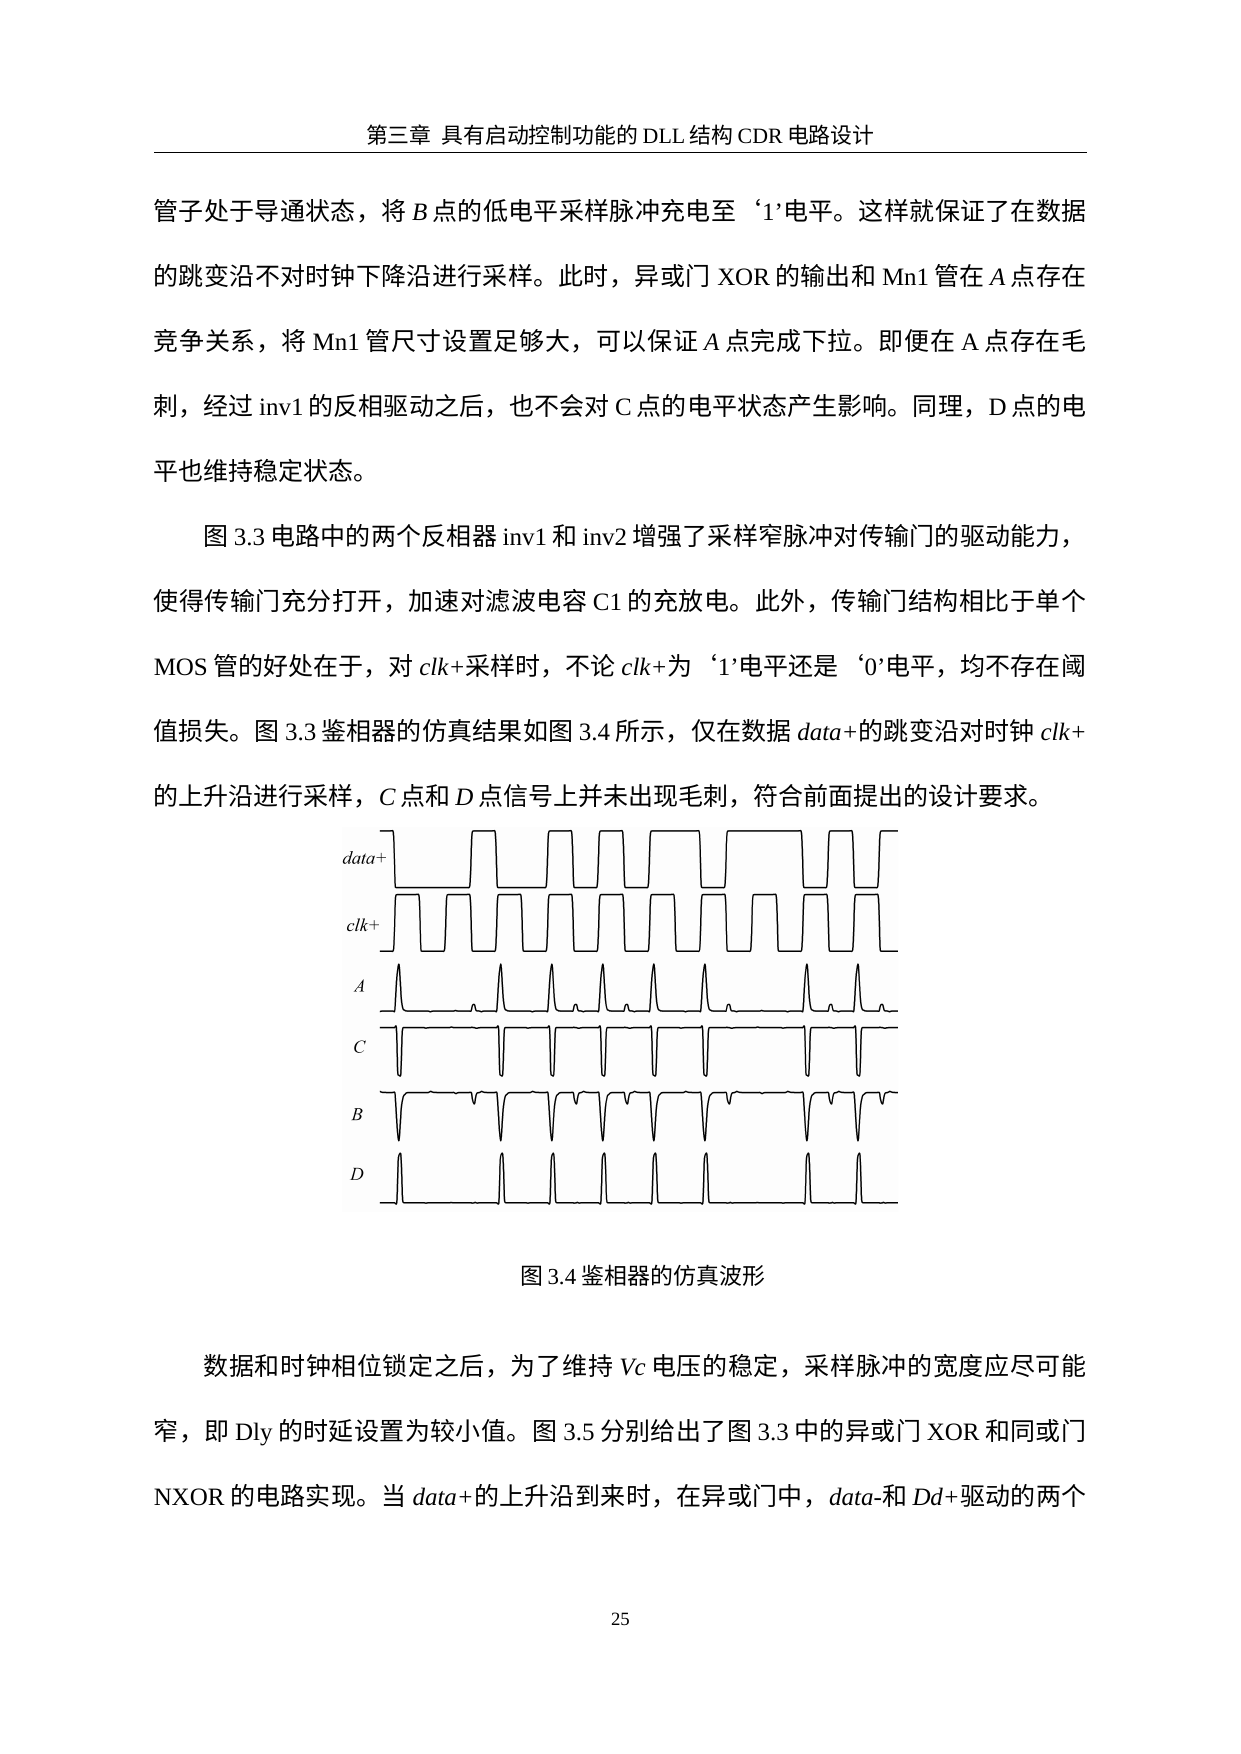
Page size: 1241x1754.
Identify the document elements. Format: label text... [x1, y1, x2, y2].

picture [341, 827, 899, 1212]
text 图3.4 鉴相器的仿真波形 [198, 1242, 1087, 1307]
text 图3.3电路中的两个反相器inv1和inv2增强了采样窄脉冲对传输门的驱动能力，使得传输门充分打开，加速对滤波电容C1的充放电。此外，传输门结构相比于单个MOS管的好处在于，对clk+采样时，不论clk+为‘1’电平还是‘0’电平，均不存在阈值损失。图3.3鉴相器的仿真结果如图3.4所示，仅在数据data+的跳变沿对时钟clk+的上升沿进行采样，C点和D点信号上并未出现毛刺，符合前面提出的设计要求。 [153, 502, 1087, 827]
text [153, 177, 1087, 502]
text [153, 1332, 1087, 1527]
